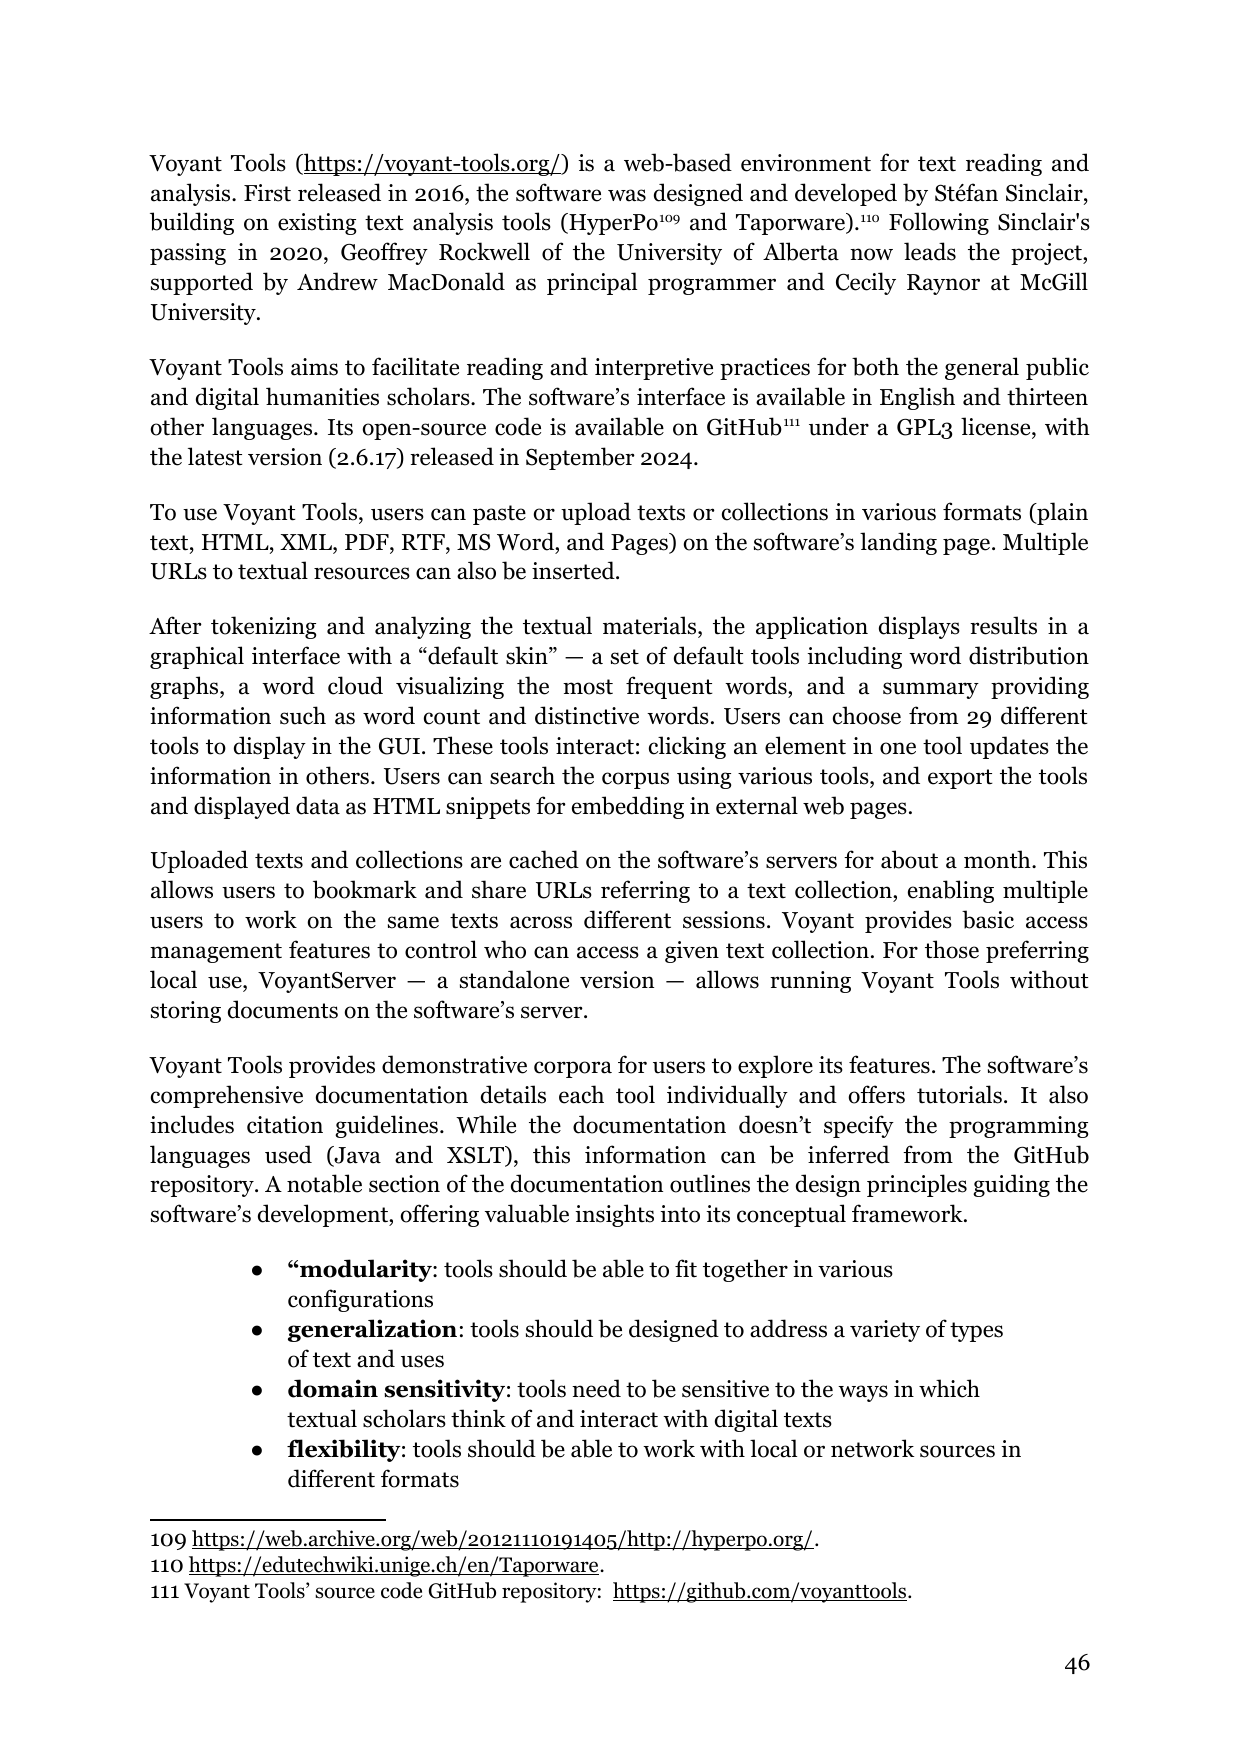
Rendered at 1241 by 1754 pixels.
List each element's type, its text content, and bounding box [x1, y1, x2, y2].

list “modularity: tools should be able to fit together in various configurations [250, 1257, 1028, 1313]
text Voyant Tools aims to facilitate reading and interpretive practices for both the general public and digital humanities scholars. The software’s interface is available in English and thirteen other languages. Its open-source code is available on GitHub under a GPL3 license, with the latest version (2.6.17) released in September 2024. [150, 354, 1090, 470]
list generalization: tools should be designed to address a variety of types of text and uses [250, 1316, 1028, 1372]
text Voyant Tools (https://voyant-tools.org/) is a web-based environment for text reading and analysis. First released in 2016, the software was designed and developed by Stéfan Sinclair, building on existing text analysis tools (HyperPo and Taporware). Following Sinclair's passing in 2020, Geoffrey Rockwell of the University of Alberta now leads the project, supported by Andrew MacDonald as principal programmer and Cecily Raynor at McGill University. [150, 150, 1090, 326]
list domain sensitivity: tools need to be sensitive to the ways in which textual scholars think of and interact with digital texts [250, 1376, 1028, 1432]
text To use Voyant Tools, users can paste or upload texts or collections in various formats (plain text, HTML, XML, PDF, RTF, MS Word, and Pages) on the software’s landing page. Multiple URLs to textual resources can also be inserted. [150, 499, 1090, 585]
list flexibility: tools should be able to work with local or network sources in different formats [250, 1436, 1028, 1492]
text Voyant Tools provides demonstrative corpora for users to explore its features. The software’s comprehensive documentation details each tool individually and offers tutorials. It also includes citation guidelines. While the documentation doesn’t specify the programming languages used (Java and XSLT), this information can be inferred from the GitHub repository. A notable section of the documentation outlines the design principles guiding the software’s development, offering valuable insights into its conceptual framework. [150, 1052, 1090, 1228]
text Uploaded texts and collections are cached on the software’s servers for about a month. This allows users to bookmark and share URLs referring to a text collection, enabling multiple users to work on the same texts across different sessions. Voyant provides basic access management features to control who can access a given text collection. For those preferring local use, VoyantServer — a standalone version — allows running Voyant Tools without storing documents on the software’s server. [150, 848, 1090, 1023]
text After tokenizing and analyzing the textual materials, the application displays results in a graphical interface with a “default skin” — a set of default tools including word distribution graphs, a word cloud visualizing the most frequent words, and a summary providing information such as word count and distinctive words. Users can choose from 29 different tools to display in the GUI. These tools interact: clicking an element in one tool updates the information in others. Users can search the corpus using various tools, and export the tools and displayed data as HTML snippets for embedding in external web pages. [150, 614, 1090, 819]
